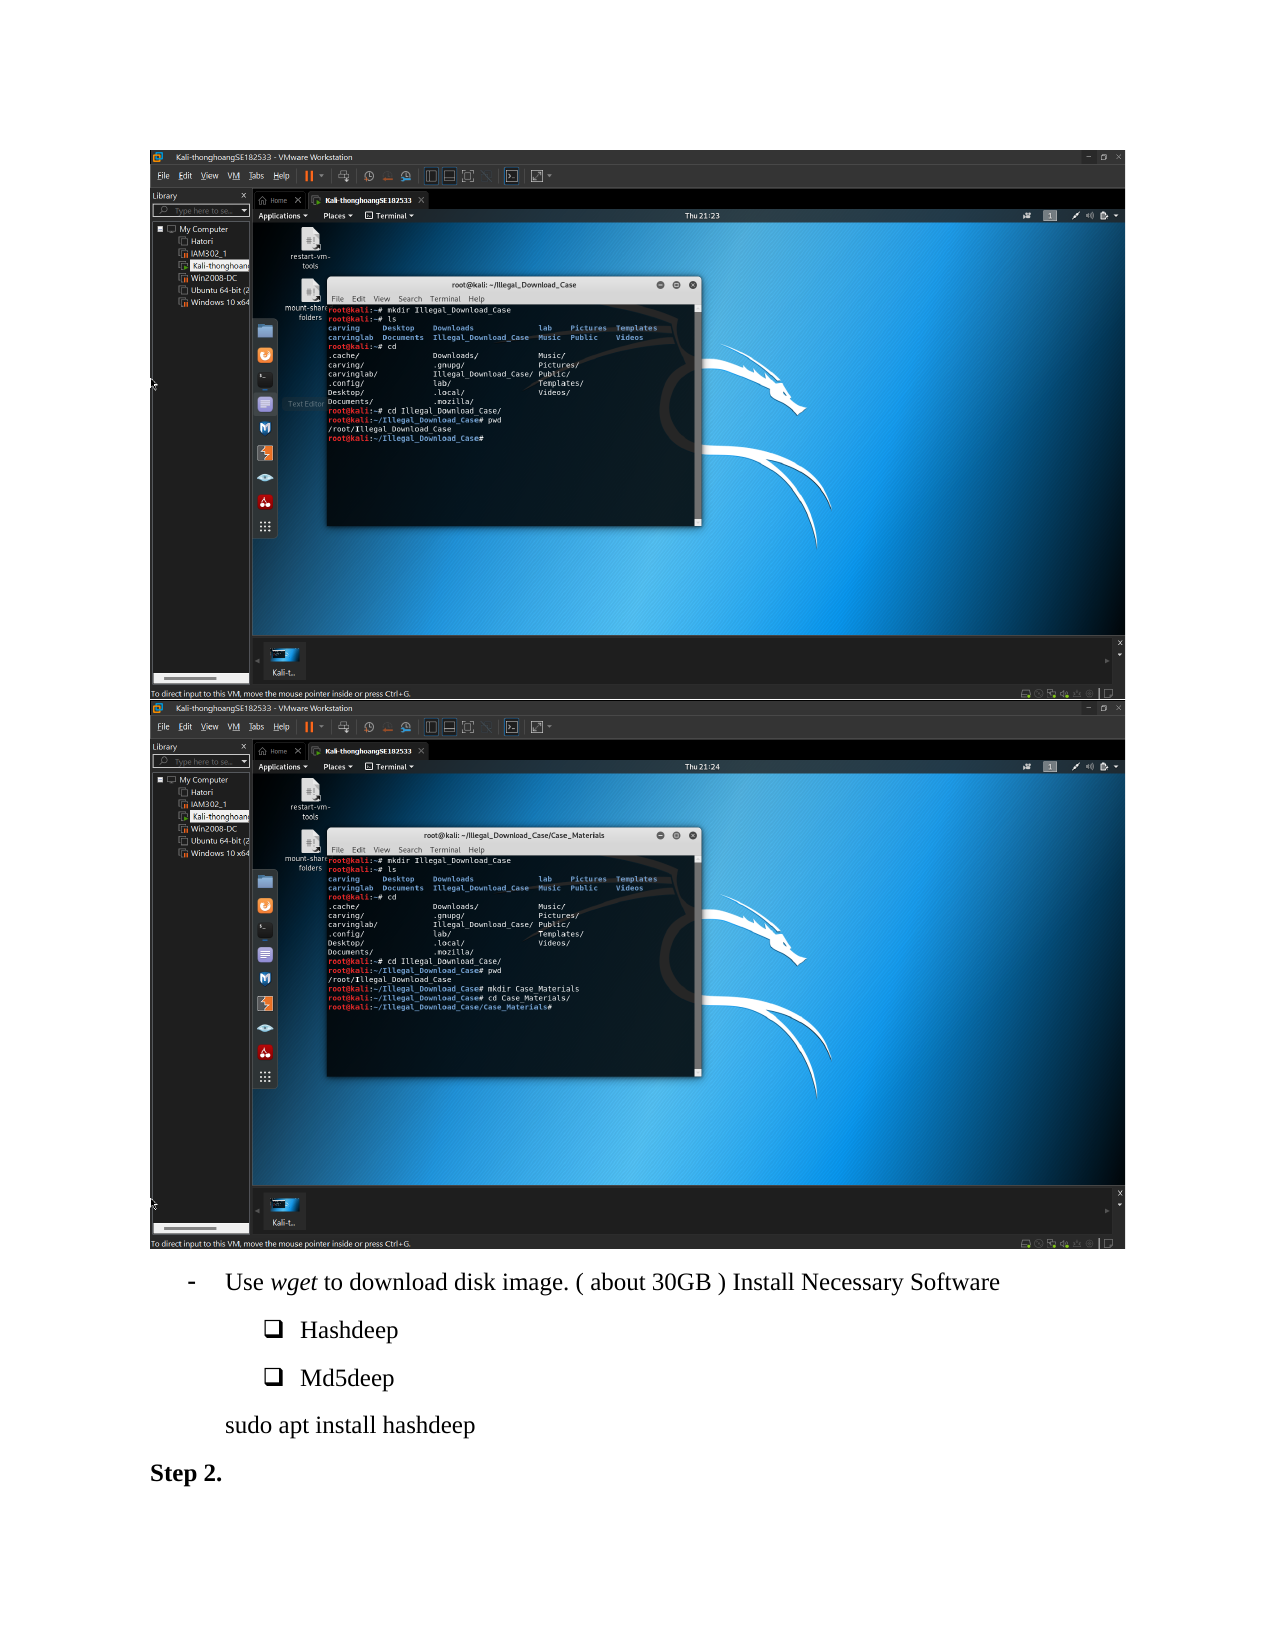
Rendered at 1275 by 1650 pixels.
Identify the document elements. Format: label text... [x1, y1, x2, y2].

list Hashdeep [262, 1315, 1125, 1344]
picture [150, 700, 1125, 1249]
list Use wget to download disk image. ( about 30GB ) Install Necessary Software [187, 1267, 1125, 1296]
text sudo apt install hashdeep [150, 1411, 1125, 1439]
text Step 2. [150, 1458, 1125, 1487]
picture [150, 150, 1125, 699]
list Md5deep [262, 1363, 1125, 1392]
